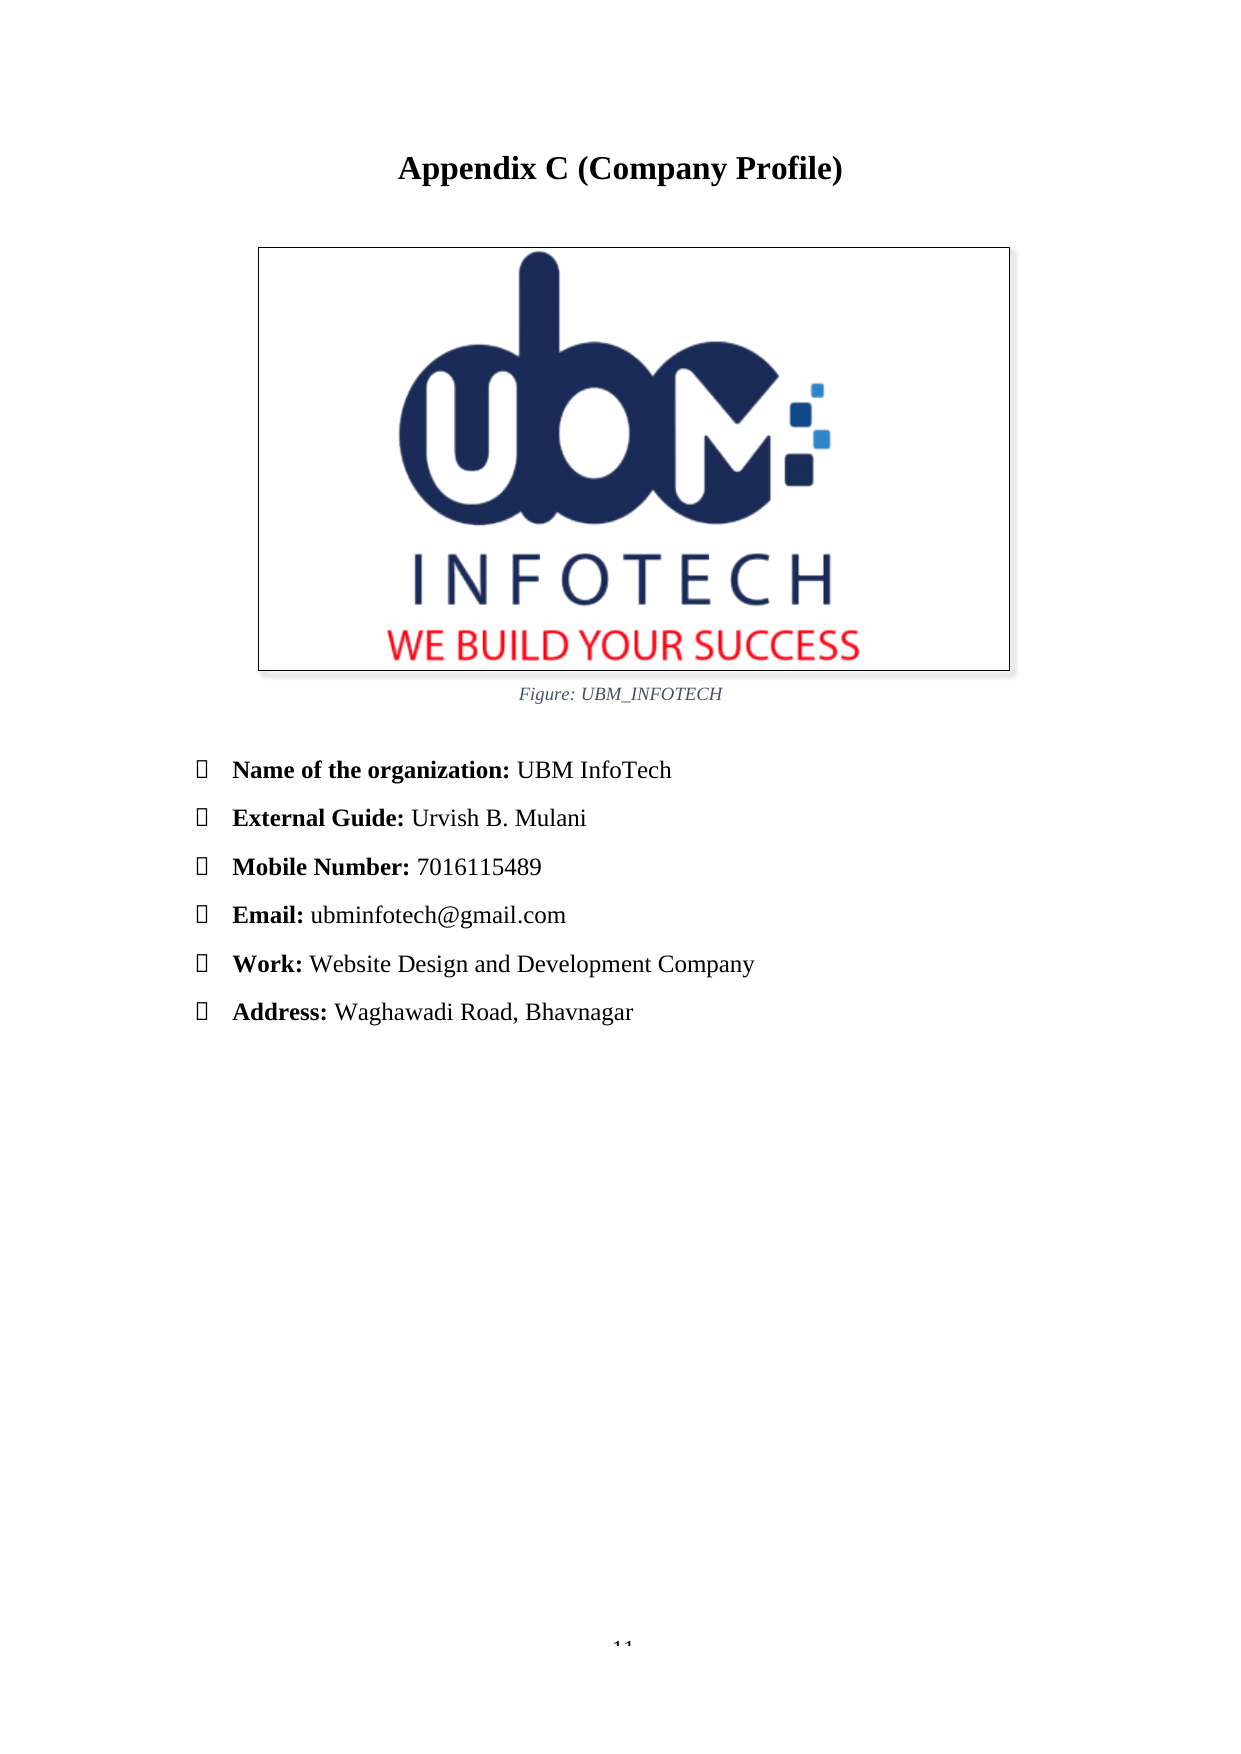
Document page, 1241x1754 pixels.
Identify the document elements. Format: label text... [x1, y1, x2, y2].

list Email: ubminfotech@gmail.com [194, 897, 1196, 931]
list Work: Website Design and Development Company [194, 946, 1196, 979]
list Name of the organization: UBM InfoTech [194, 752, 1196, 786]
list Mobile Number: 7016115489 [194, 849, 1196, 883]
list External Guide: Urvish B. Mulani [194, 800, 1196, 834]
subtitle Appendix C (Company Profile) [130, 148, 1110, 186]
list Address: Waghawadi Road, Bhavnagar [194, 994, 1196, 1028]
text Figure: UBM_INFOTECH [130, 243, 1110, 705]
